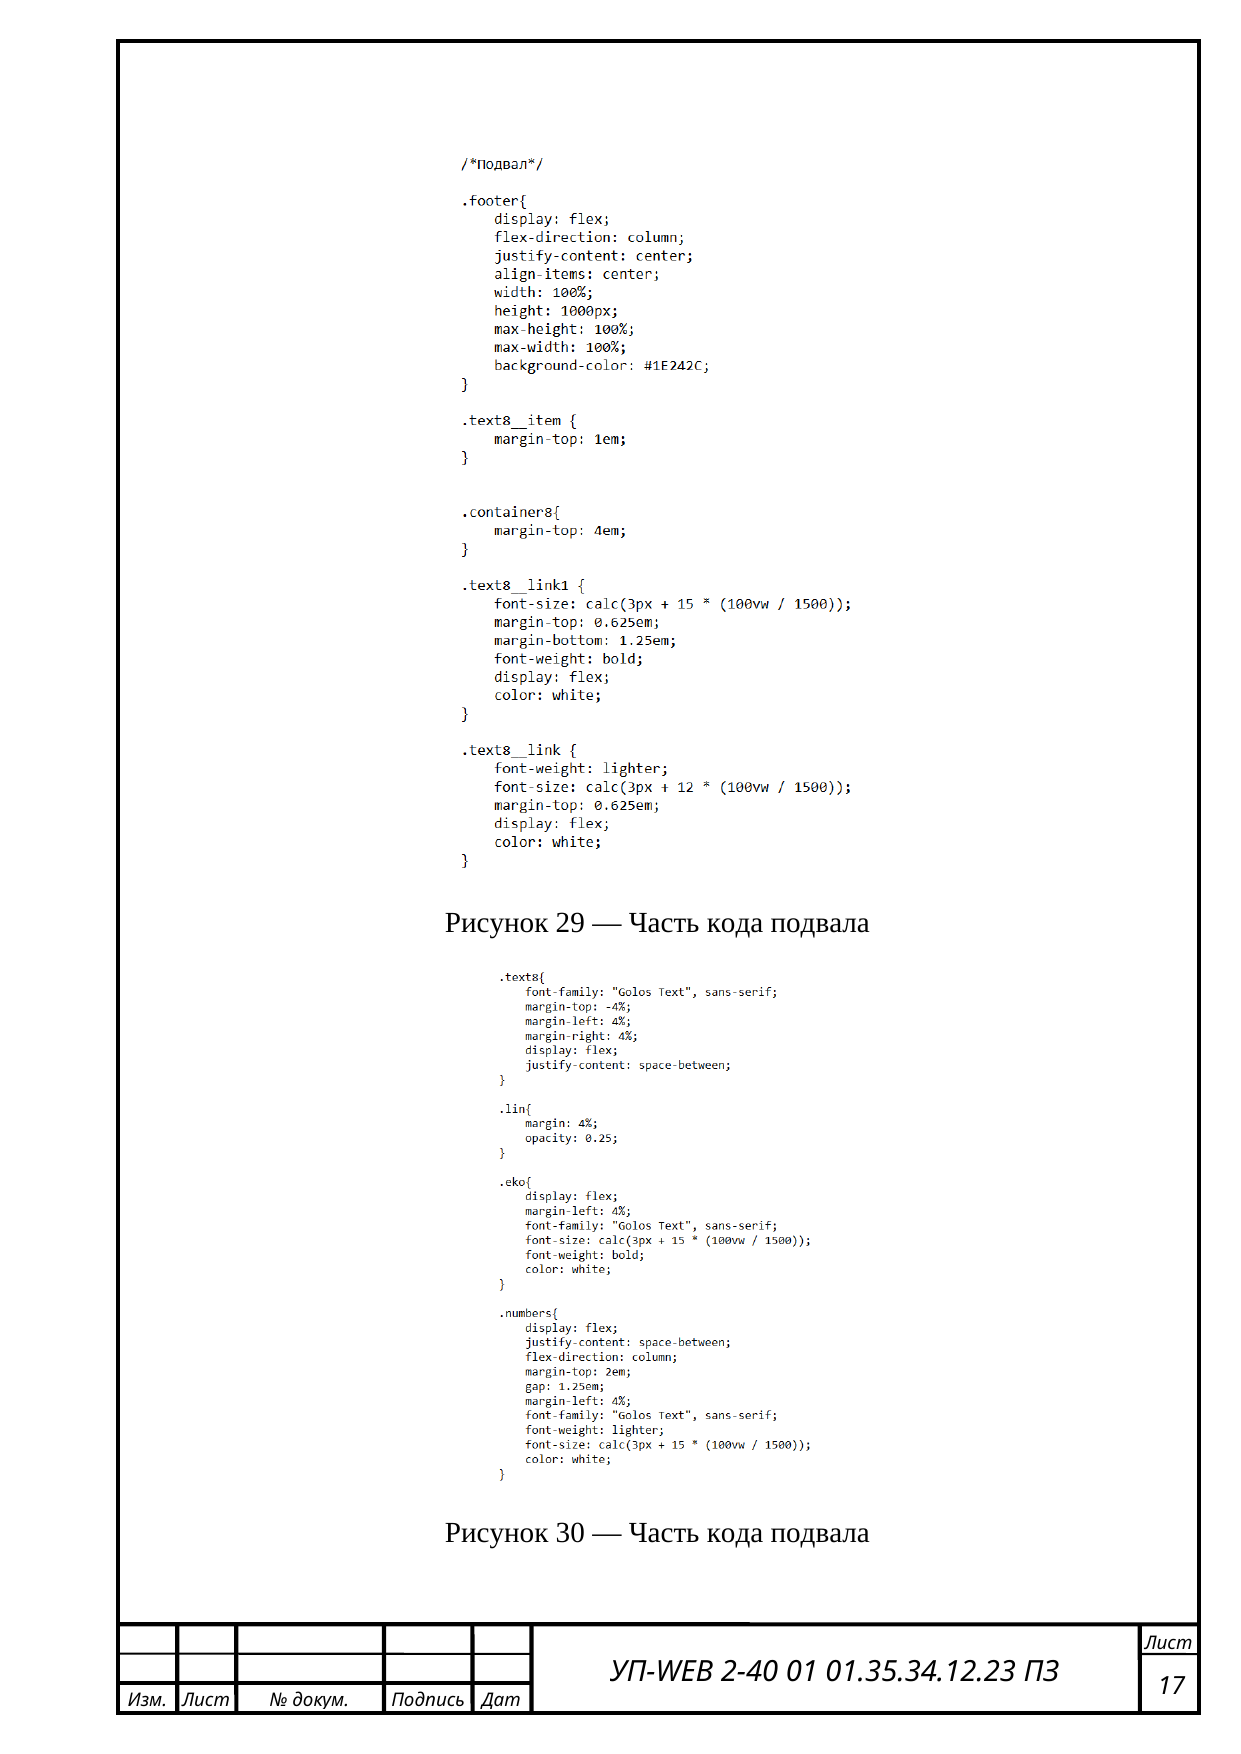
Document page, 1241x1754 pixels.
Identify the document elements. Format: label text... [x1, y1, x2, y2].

picture [457, 151, 857, 872]
picture [496, 971, 819, 1482]
text Рисунок 30 — Часть кода подвала [133, 1515, 1181, 1548]
text Рисунок 29 — Часть кода подвала [133, 905, 1181, 938]
